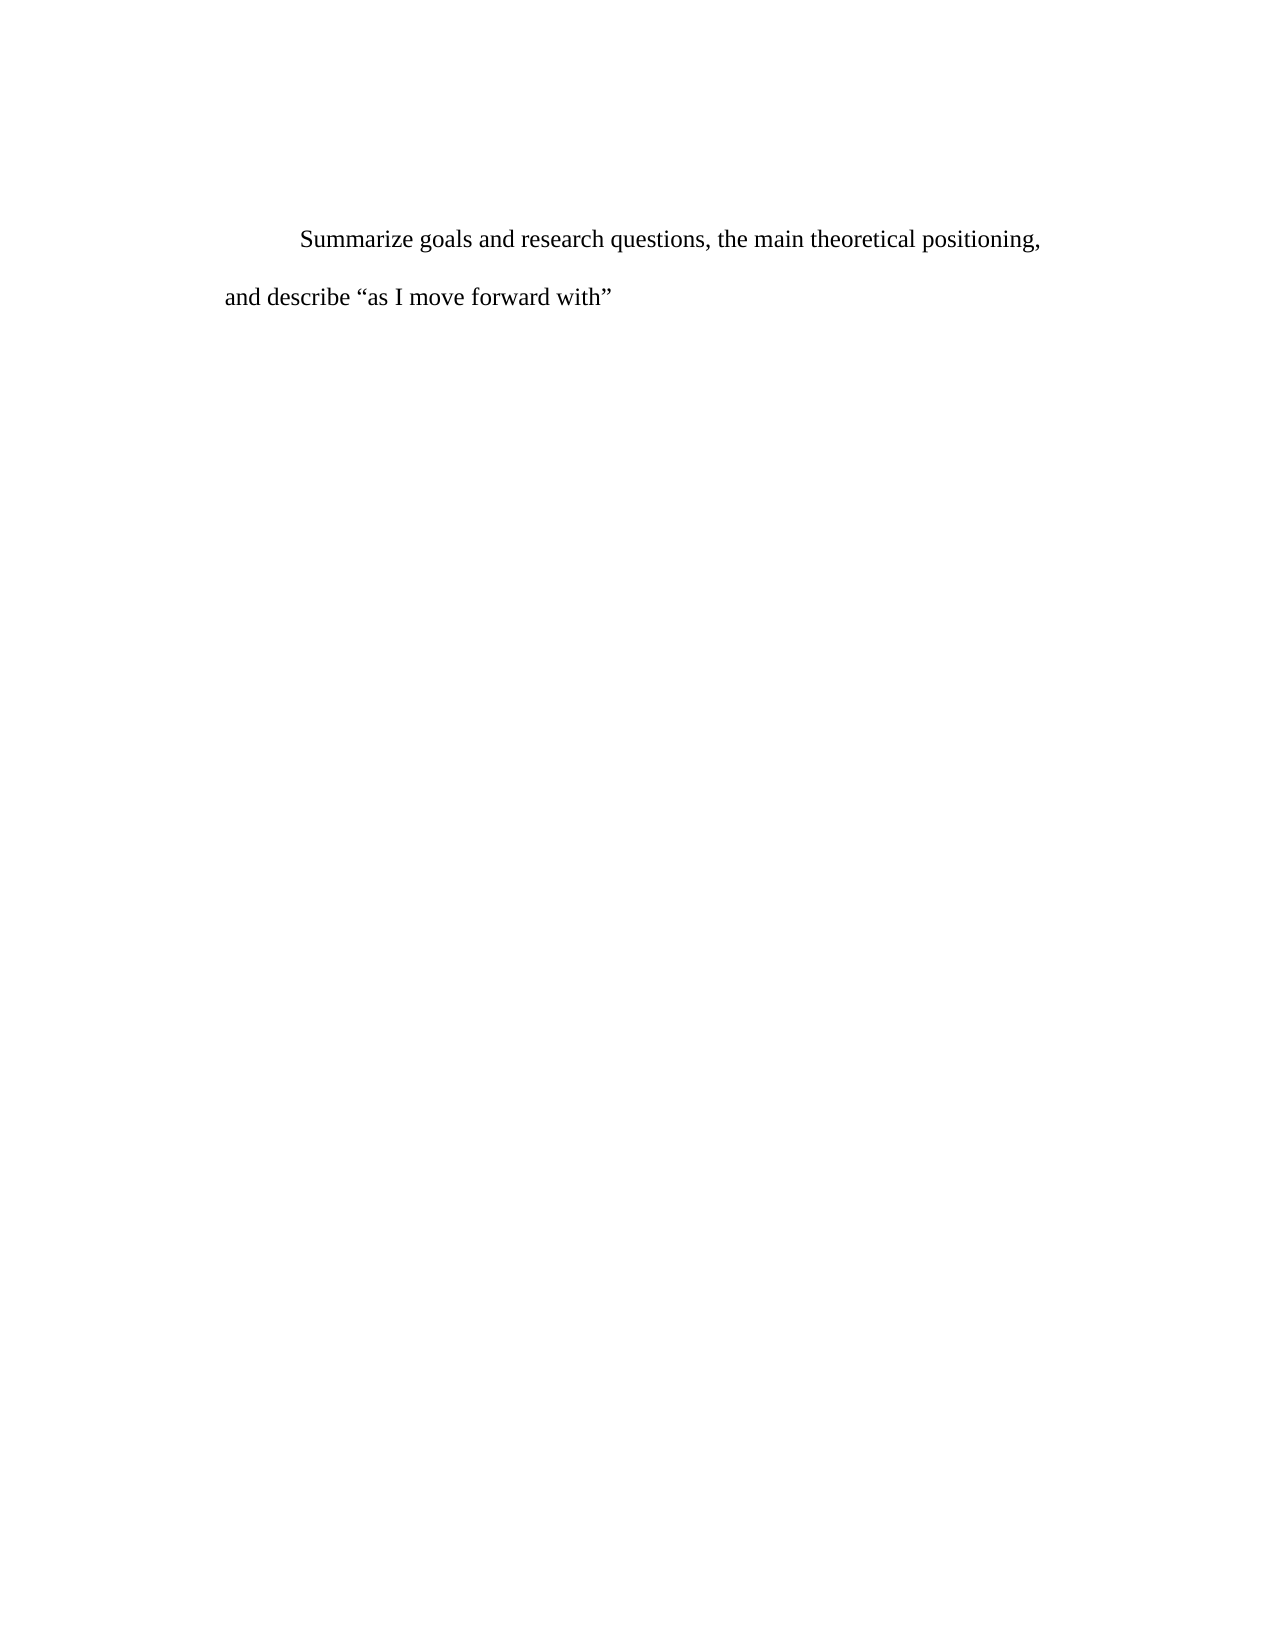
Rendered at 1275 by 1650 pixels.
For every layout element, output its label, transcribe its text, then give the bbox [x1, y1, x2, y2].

text Summarize goals and research questions, the main theoretical positioning, and describe “as I move forward with” [224, 224, 1051, 311]
